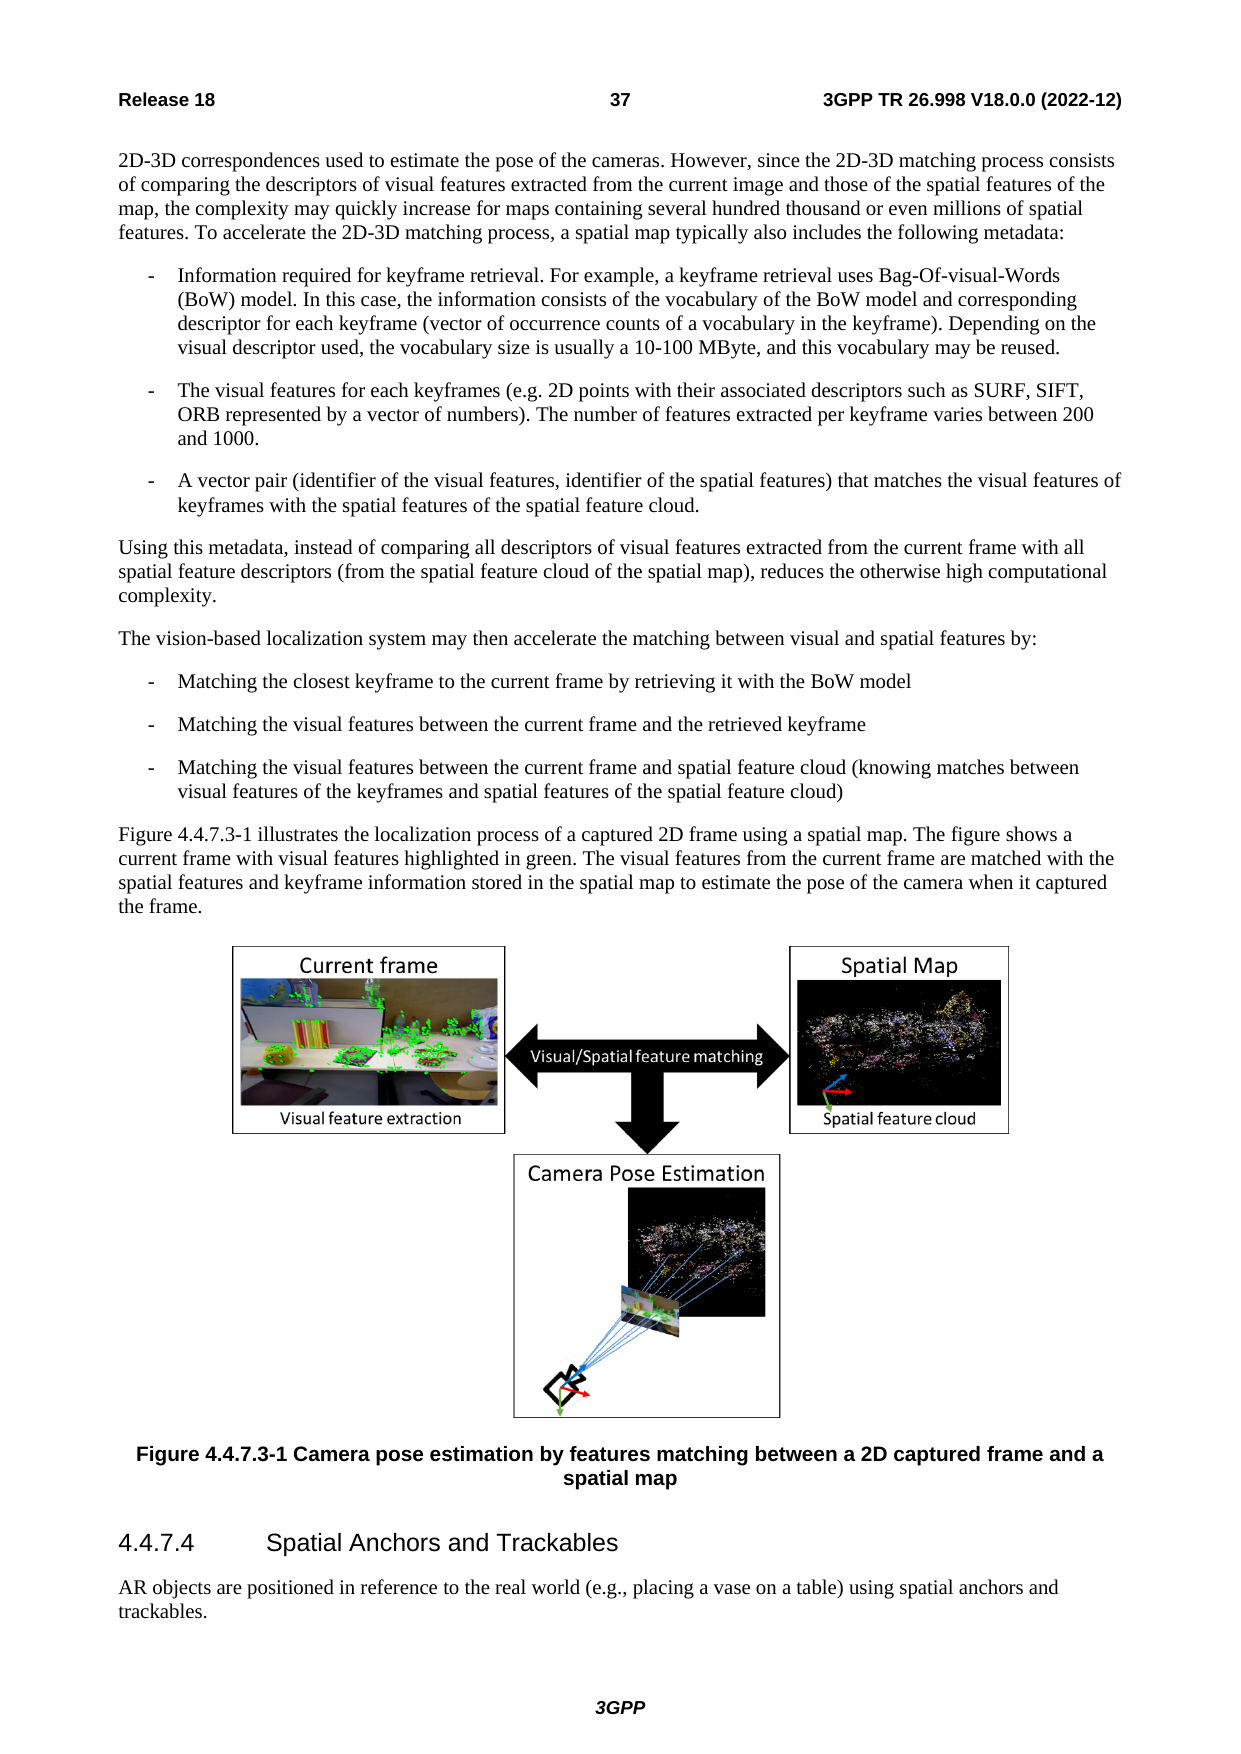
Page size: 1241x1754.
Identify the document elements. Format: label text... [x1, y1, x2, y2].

text AR objects are positioned in reference to the real world (e.g., placing a vase on a table) using spatial anchors and trackables. [118, 1575, 1122, 1623]
text - The visual features for each keyframes (e.g. 2D points with their associated descriptors such as SURF, SIFT, ORB represented by a vector of numbers). The number of features extracted per keyframe varies between 200 and 1000. [148, 377, 1122, 450]
text - Information required for keyframe retrieval. For example, a keyframe retrieval uses Bag-Of-visual-Words (BoW) model. In this case, the information consists of the vocabulary of the BoW model and corresponding descriptor for each keyframe (vector of occurrence counts of a vocabulary in the keyframe). Depending on the visual descriptor used, the vocabulary size is usually a 10-100 MByte, and this vocabulary may be reused. [148, 262, 1122, 359]
picture [232, 942, 1009, 1424]
text - Matching the visual features between the current frame and the retrieved keyframe [148, 712, 1122, 736]
text - Matching the visual features between the current frame and spatial feature cloud (knowing matches between visual features of the keyframes and spatial features of the spatial feature cloud) [148, 755, 1122, 803]
text Using this metadata, instead of comparing all descriptors of visual features extracted from the current frame with all spatial feature descriptors (from the spatial feature cloud of the spatial map), reduces the otherwise high computational complexity. [118, 535, 1122, 607]
text - Matching the closest keyframe to the current frame by retrieving it with the BoW model [148, 669, 1122, 693]
subtitle 4.4.7.4 Spatial Anchors and Trackables [118, 1528, 1122, 1556]
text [118, 147, 1122, 244]
text Figure 4.4.7.3-1 illustrates the localization process of a captured 2D frame using a spatial map. The figure shows a current frame with visual features highlighted in green. The visual features from the current frame are matched with the spatial features and keyframe information stored in the spatial map to estimate the pose of the camera when it captured the frame. [118, 822, 1122, 918]
text Figure 4.4.7.3-1 Camera pose estimation by features matching between a 2D captured frame and a spatial map [118, 1442, 1122, 1490]
text The vision-based localization system may then accelerate the matching between visual and spatial features by: [118, 626, 1122, 650]
text - A vector pair (identifier of the visual features, identifier of the spatial features) that matches the visual features of keyframes with the spatial features of the spatial feature cloud. [148, 468, 1122, 517]
